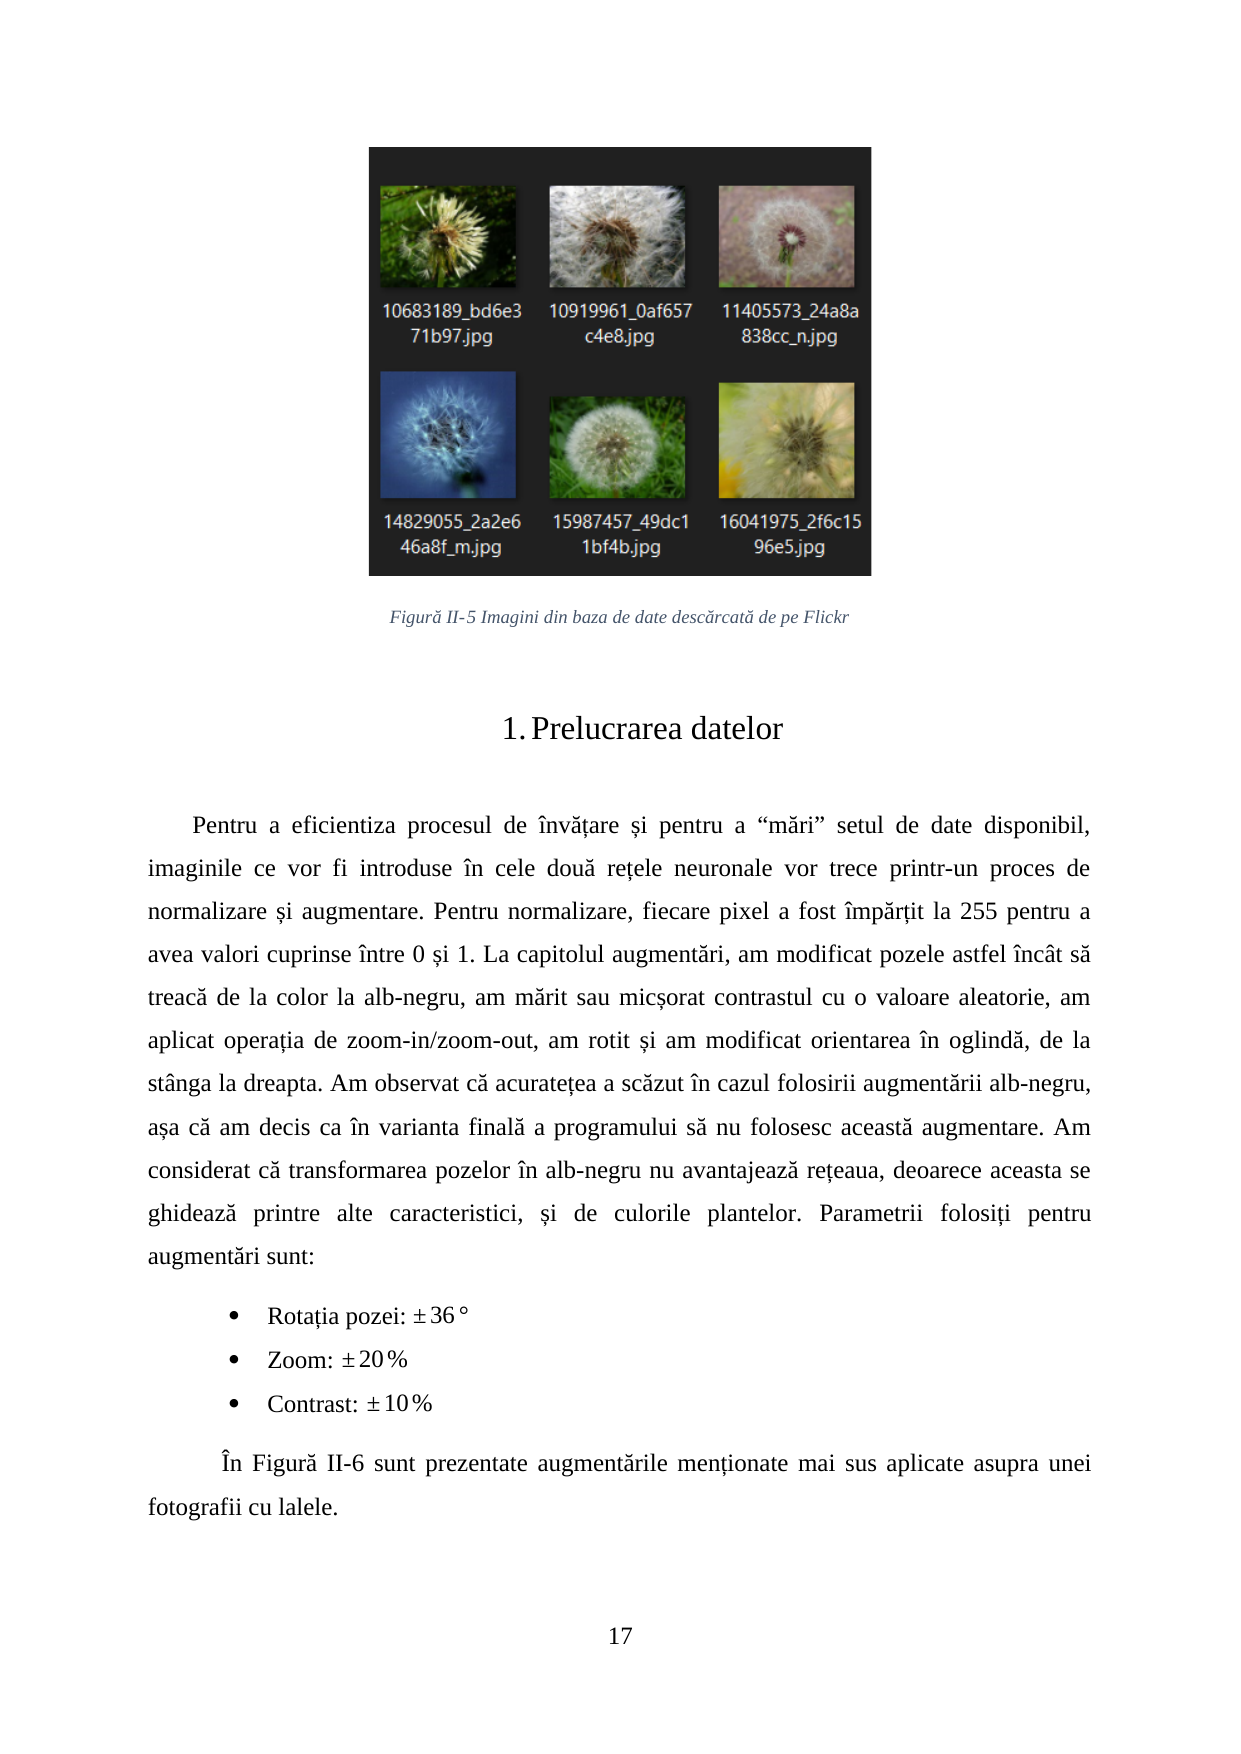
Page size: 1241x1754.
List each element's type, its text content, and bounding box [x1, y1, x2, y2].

list Rotația pozei: [229, 1301, 1092, 1329]
picture [368, 147, 872, 576]
subtitle Prelucrarea datelor [148, 708, 1092, 747]
list Zoom: [229, 1344, 1092, 1373]
list Contrast: [229, 1388, 1092, 1417]
text Pentru a eficientiza procesul de învățare și pentru a “mări” setul de date disponibil, imaginile ce vor fi introduse în cele două rețele neuronale vor trece printr-un proces de normalizare și augmentare. Pentru normalizare, fiecare pixel a fost împărțit la 255 pentru a avea valori cuprinse între 0 și 1. La capitolul augmentări, am modificat pozele astfel încât să treacă de la color la alb-negru, am mărit sau micșorat contrastul cu o valoare aleatorie, am aplicat operația de zoom-in/zoom-out, am rotit și am modificat orientarea în oglindă, de la stânga la dreapta. Am observat că acuratețea a scăzut în cazul folosirii augmentării alb-negru, așa că am decis ca în varianta finală a programului să nu folosesc această augmentare. Am considerat că transformarea pozelor în alb-negru nu avantajează rețeaua, deoarece aceasta se ghidează printre alte caracteristici, și de culorile plantelor. Parametrii folosiți pentru augmentări sunt: [148, 810, 1092, 1270]
